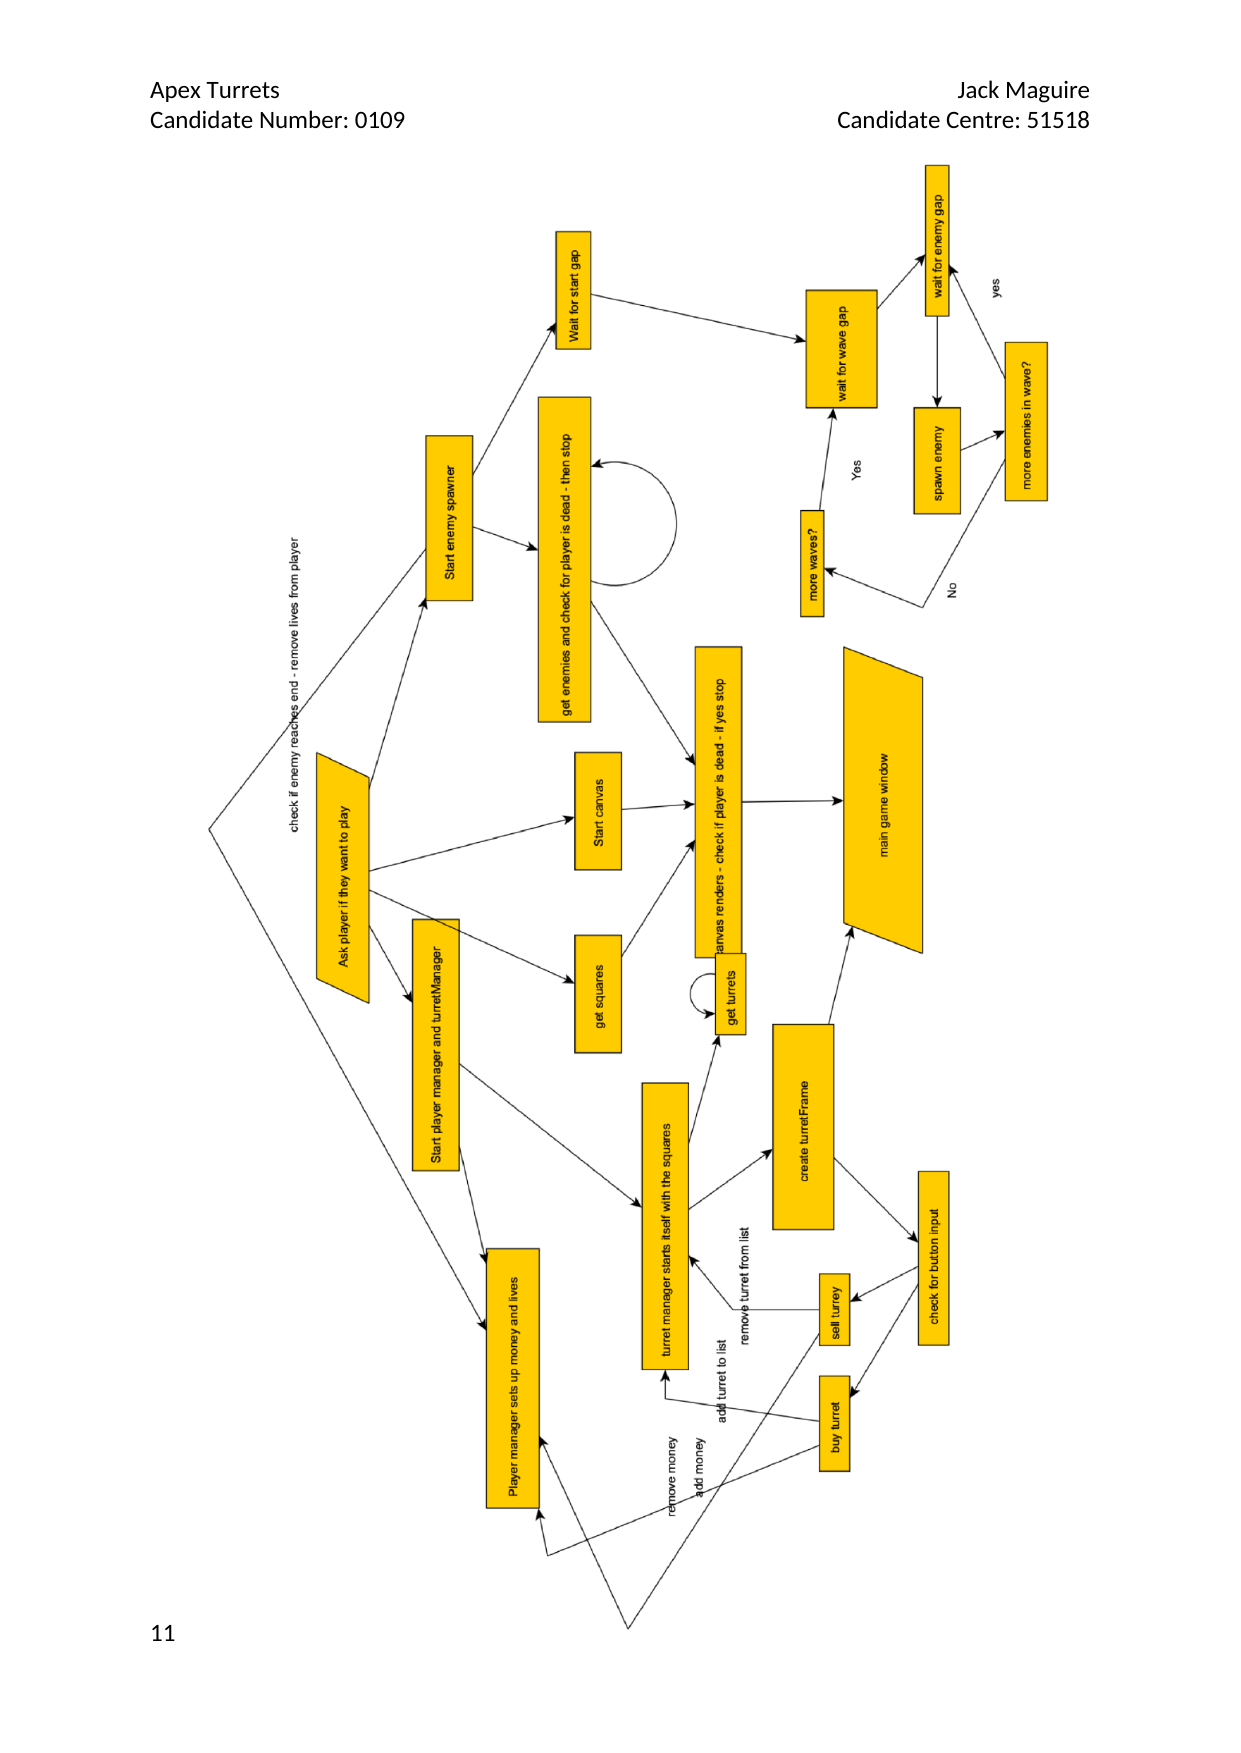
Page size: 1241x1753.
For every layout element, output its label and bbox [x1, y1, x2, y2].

picture [194, 151, 1063, 1643]
